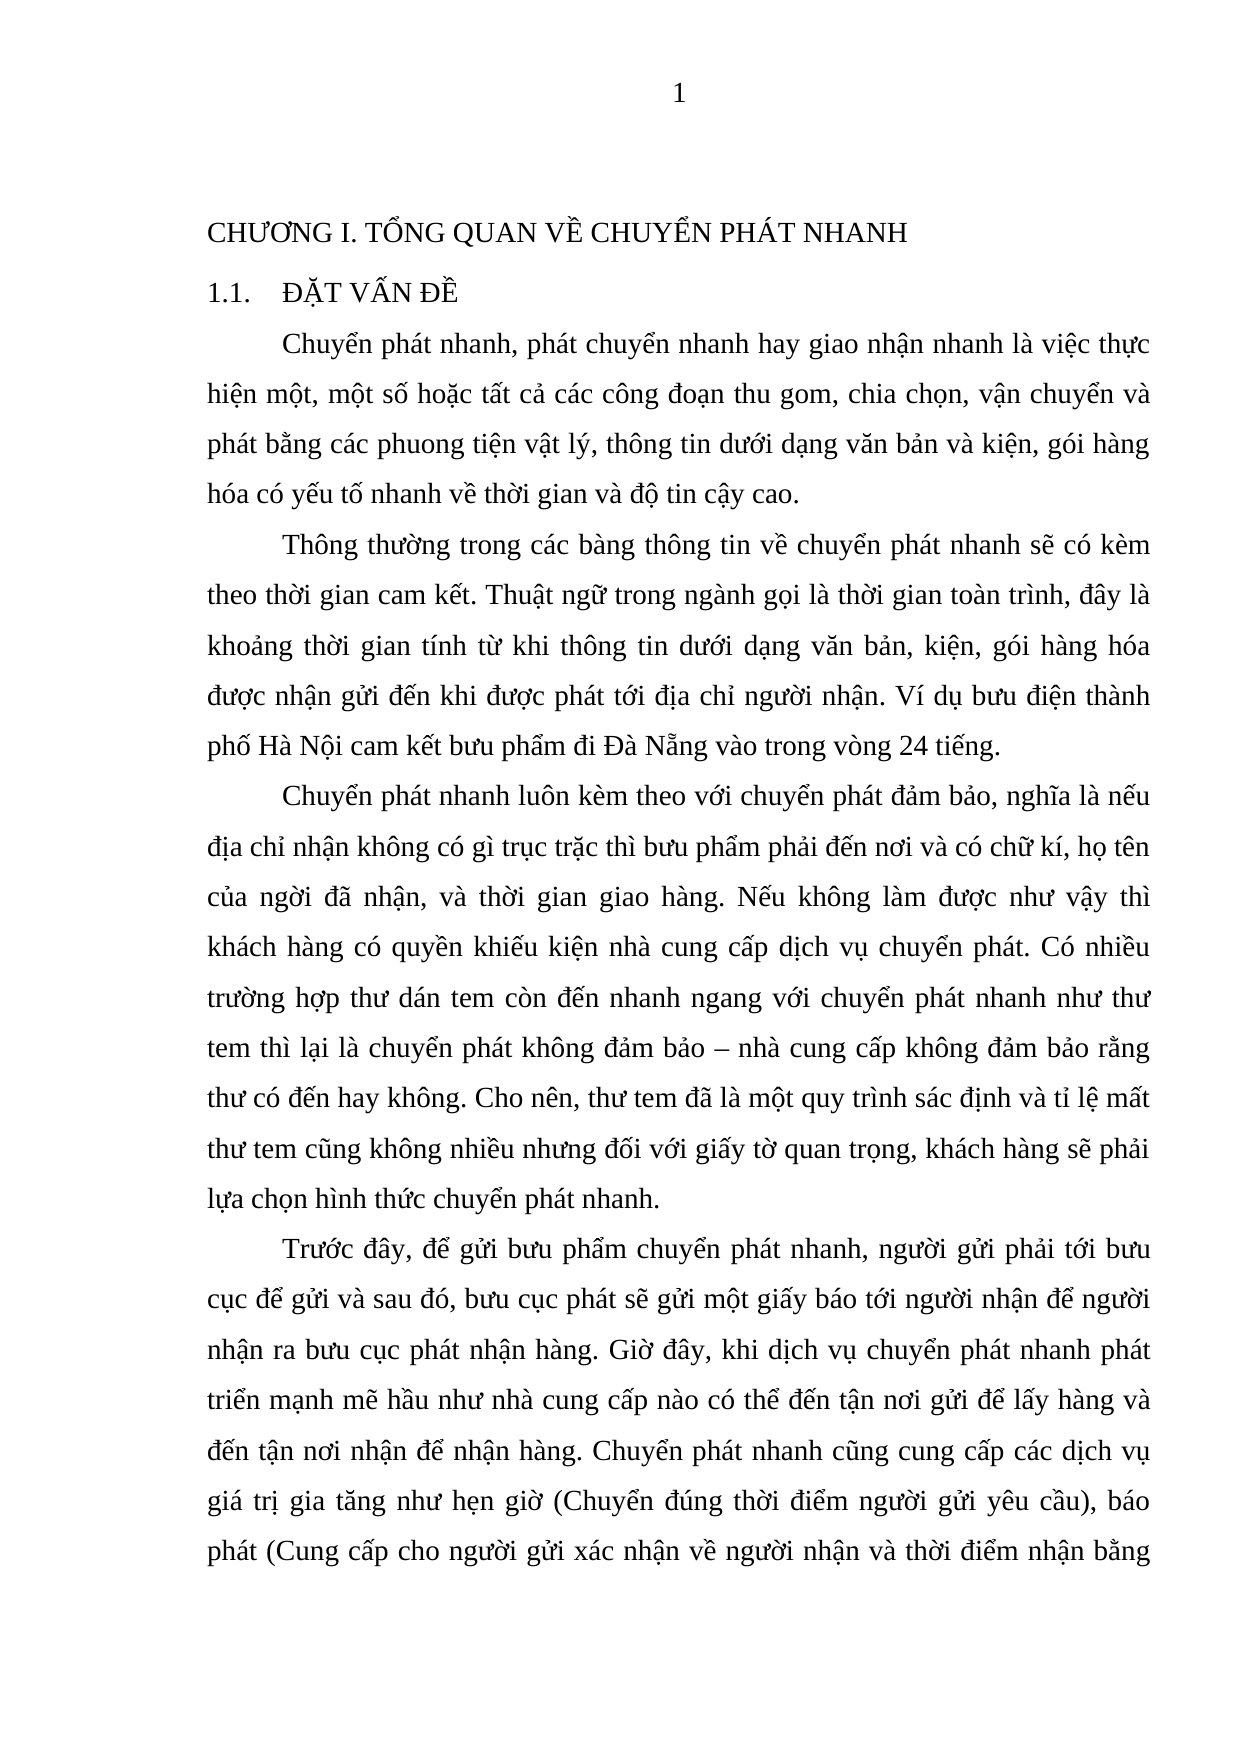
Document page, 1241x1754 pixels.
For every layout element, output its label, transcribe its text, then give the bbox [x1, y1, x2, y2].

list Chuyển phát nhanh, phát chuyển nhanh hay giao nhận nhanh là việc thực hiện một, một số hoặc tất cả các công đoạn thu gom, chia chọn, vận chuyển và phát bằng các phuong tiện vật lý, thông tin dưới dạng văn bản và kiện, gói hàng hóa có yếu tố nhanh về thời gian và độ tin cậy cao. [207, 326, 1152, 510]
text CHƯƠNG I. TỔNG QUAN VỀ CHUYỂN PHÁT NHANH [207, 215, 1152, 248]
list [207, 1231, 1152, 1567]
list Thông thường trong các bàng thông tin về chuyển phát nhanh sẽ có kèm theo thời gian cam kết. Thuật ngữ trong ngành gọi là thời gian toàn trình, đây là khoảng thời gian tính từ khi thông tin dưới dạng văn bản, kiện, gói hàng hóa được nhận gửi đến khi được phát tới địa chỉ người nhận. Ví dụ bưu điện thành phố Hà Nội cam kết bưu phẩm đi Đà Nẵng vào trong vòng 24 tiếng. [207, 527, 1152, 762]
list ĐẶT VẤN ĐỀ [207, 275, 1152, 309]
list Chuyển phát nhanh luôn kèm theo với chuyển phát đảm bảo, nghĩa là nếu địa chỉ nhận không có gì trục trặc thì bưu phẩm phải đến nơi và có chữ kí, họ tên của ngời đã nhận, và thời gian giao hàng. Nếu không làm được như vậy thì khách hàng có quyền khiếu kiện nhà cung cấp dịch vụ chuyển phát. Có nhiều trường hợp thư dán tem còn đến nhanh ngang với chuyển phát nhanh như thư tem thì lại là chuyển phát không đảm bảo – nhà cung cấp không đảm bảo rằng thư có đến hay không. Cho nên, thư tem đã là một quy trình sác định và tỉ lệ mất thư tem cũng không nhiều nhưng đối với giấy tờ quan trọng, khách hàng sẽ phải lựa chọn hình thức chuyển phát nhanh. [207, 778, 1152, 1214]
